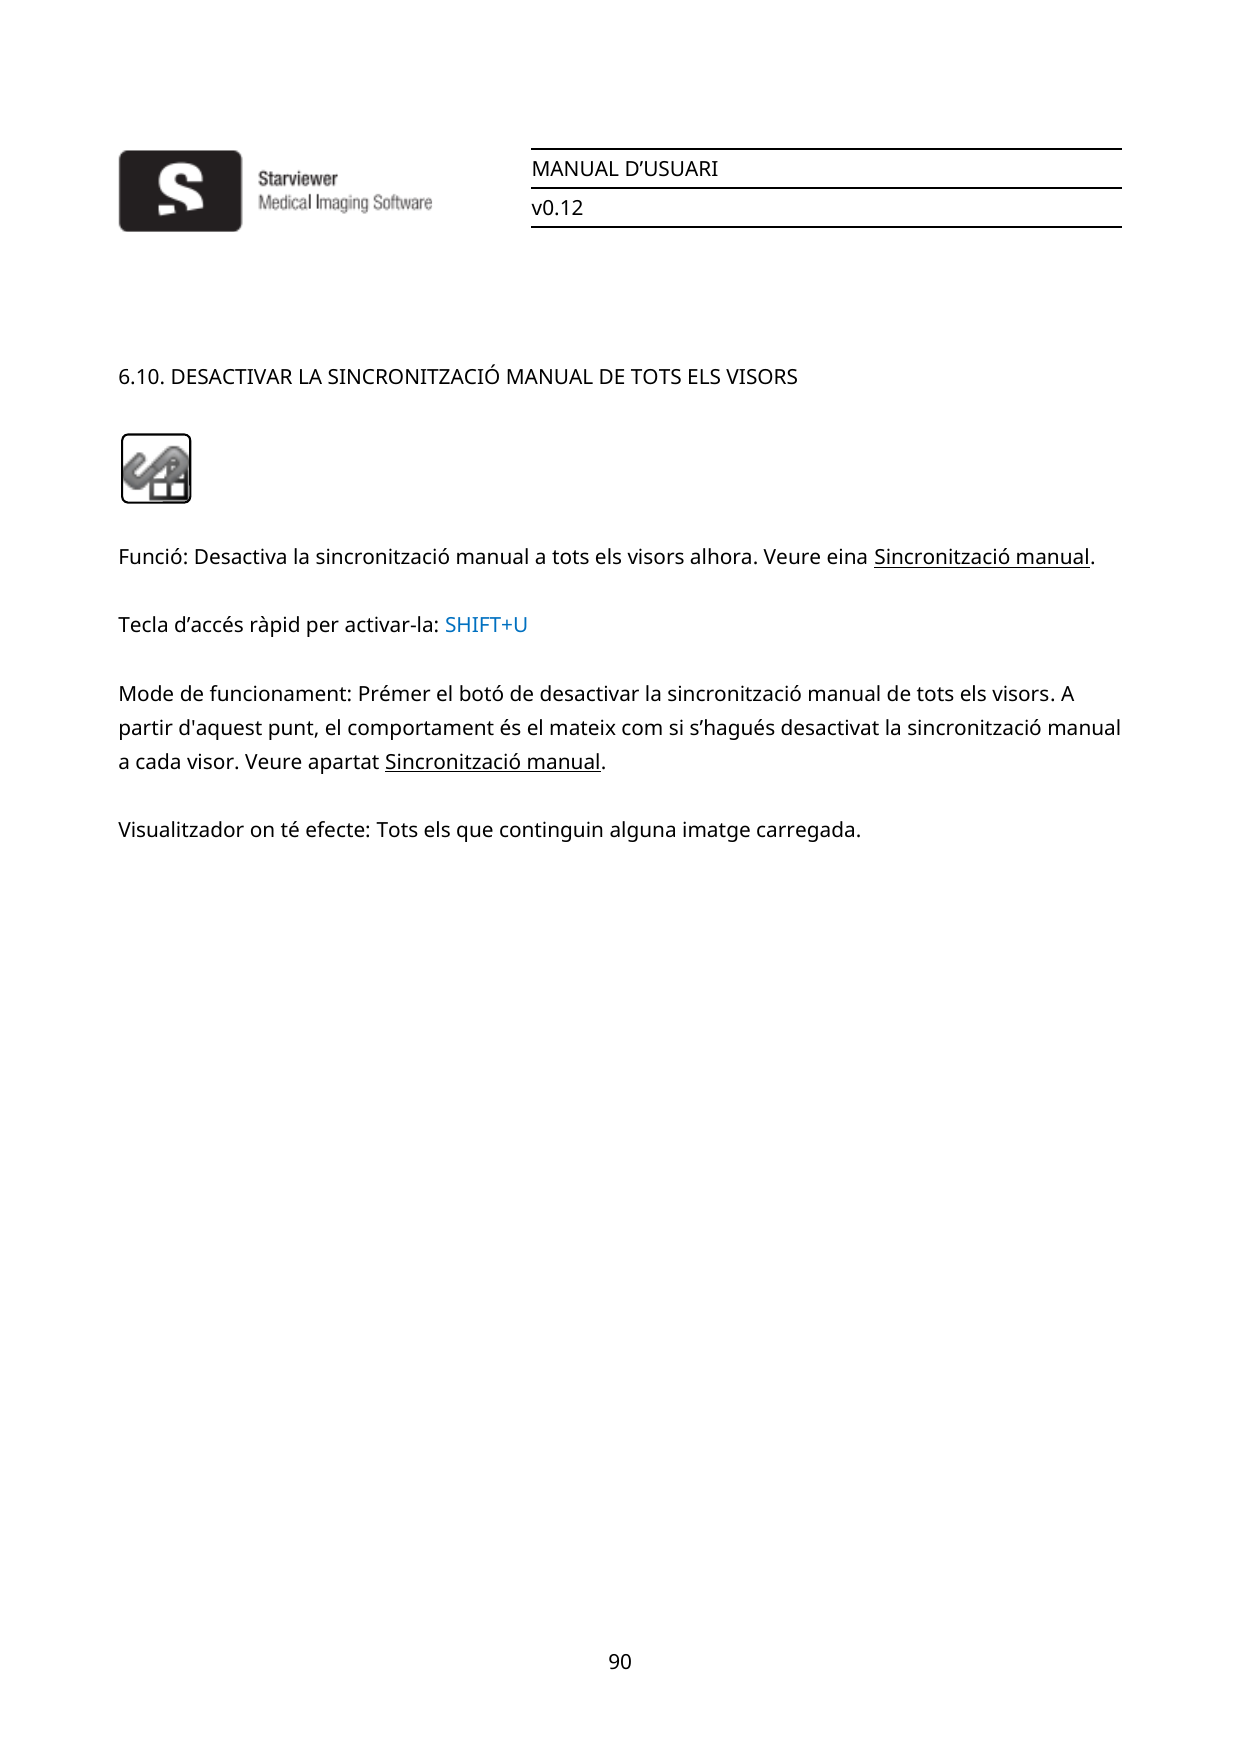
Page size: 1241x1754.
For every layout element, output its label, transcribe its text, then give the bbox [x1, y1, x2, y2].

text Mode de funcionament: Prémer el botó de desactivar la sincronització manual de tots els visors. A partir d'aquest punt, el comportament és el mateix com si s’hagués desactivat la sincronització manual a cada visor. Veure apartat Sincronització manual. [118, 679, 1122, 775]
subtitle Desactivar la sincronització manual de tots els visors [118, 362, 1122, 391]
text Funció: Desactiva la sincronització manual a tots els visors alhora. Veure eina Sincronització manual. [118, 542, 1122, 571]
text Tecla d’accés ràpid per activar-la: SHIFT+U [118, 611, 1122, 639]
text Visualitzador on té efecte: Tots els que continguin alguna imatge carregada. [118, 815, 1122, 843]
picture [124, 436, 189, 501]
